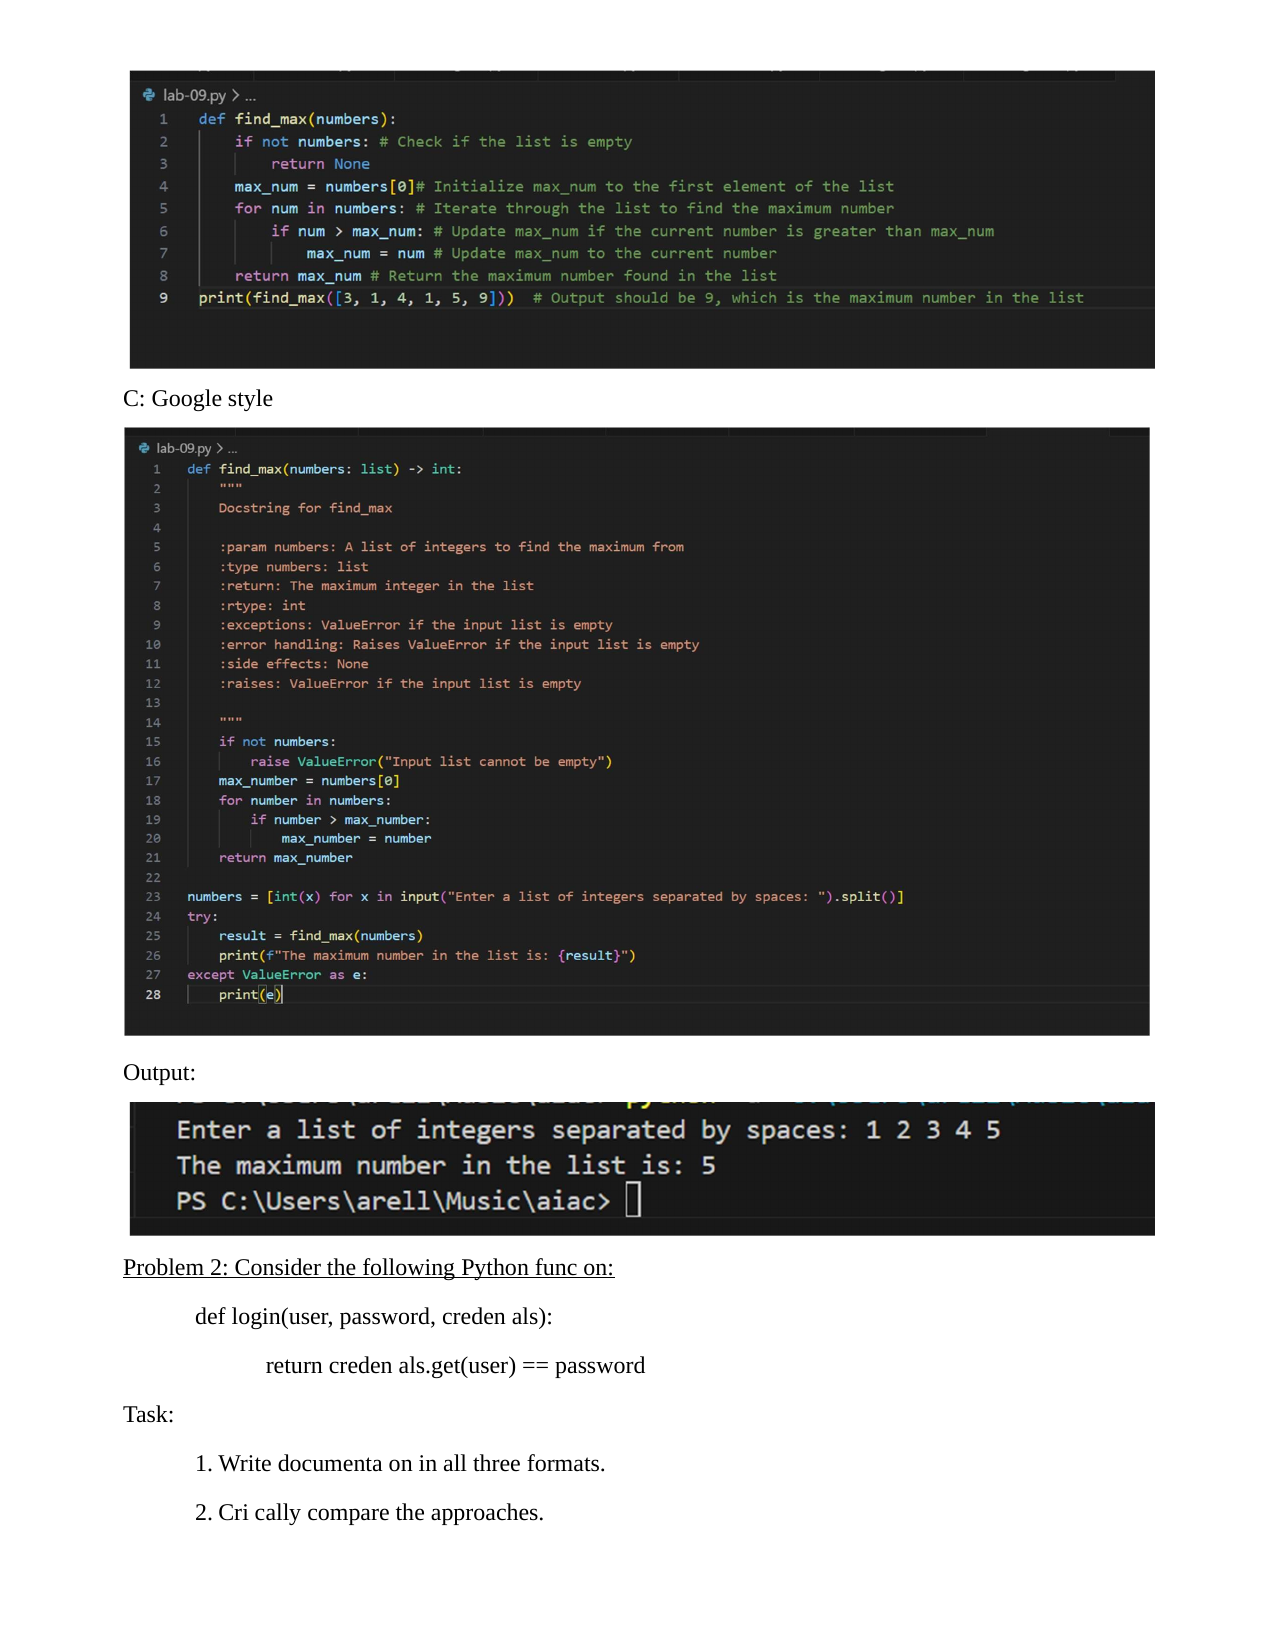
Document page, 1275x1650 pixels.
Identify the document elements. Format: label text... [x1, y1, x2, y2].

picture [129, 1102, 1155, 1236]
text Output: [123, 1057, 1141, 1085]
picture [124, 427, 1150, 1036]
text return creden als.get(user) == password [266, 1351, 1141, 1378]
text def login(user, password, creden als): [195, 1302, 1141, 1329]
text C: Google style [123, 383, 1141, 411]
text Problem 2: Consider the following Python func on: [123, 1253, 1155, 1280]
picture [129, 70, 1155, 369]
list Write documenta on in all three formats. [195, 1449, 1141, 1476]
list Cri cally compare the approaches. [195, 1498, 1141, 1525]
text Task: [123, 1400, 1141, 1427]
